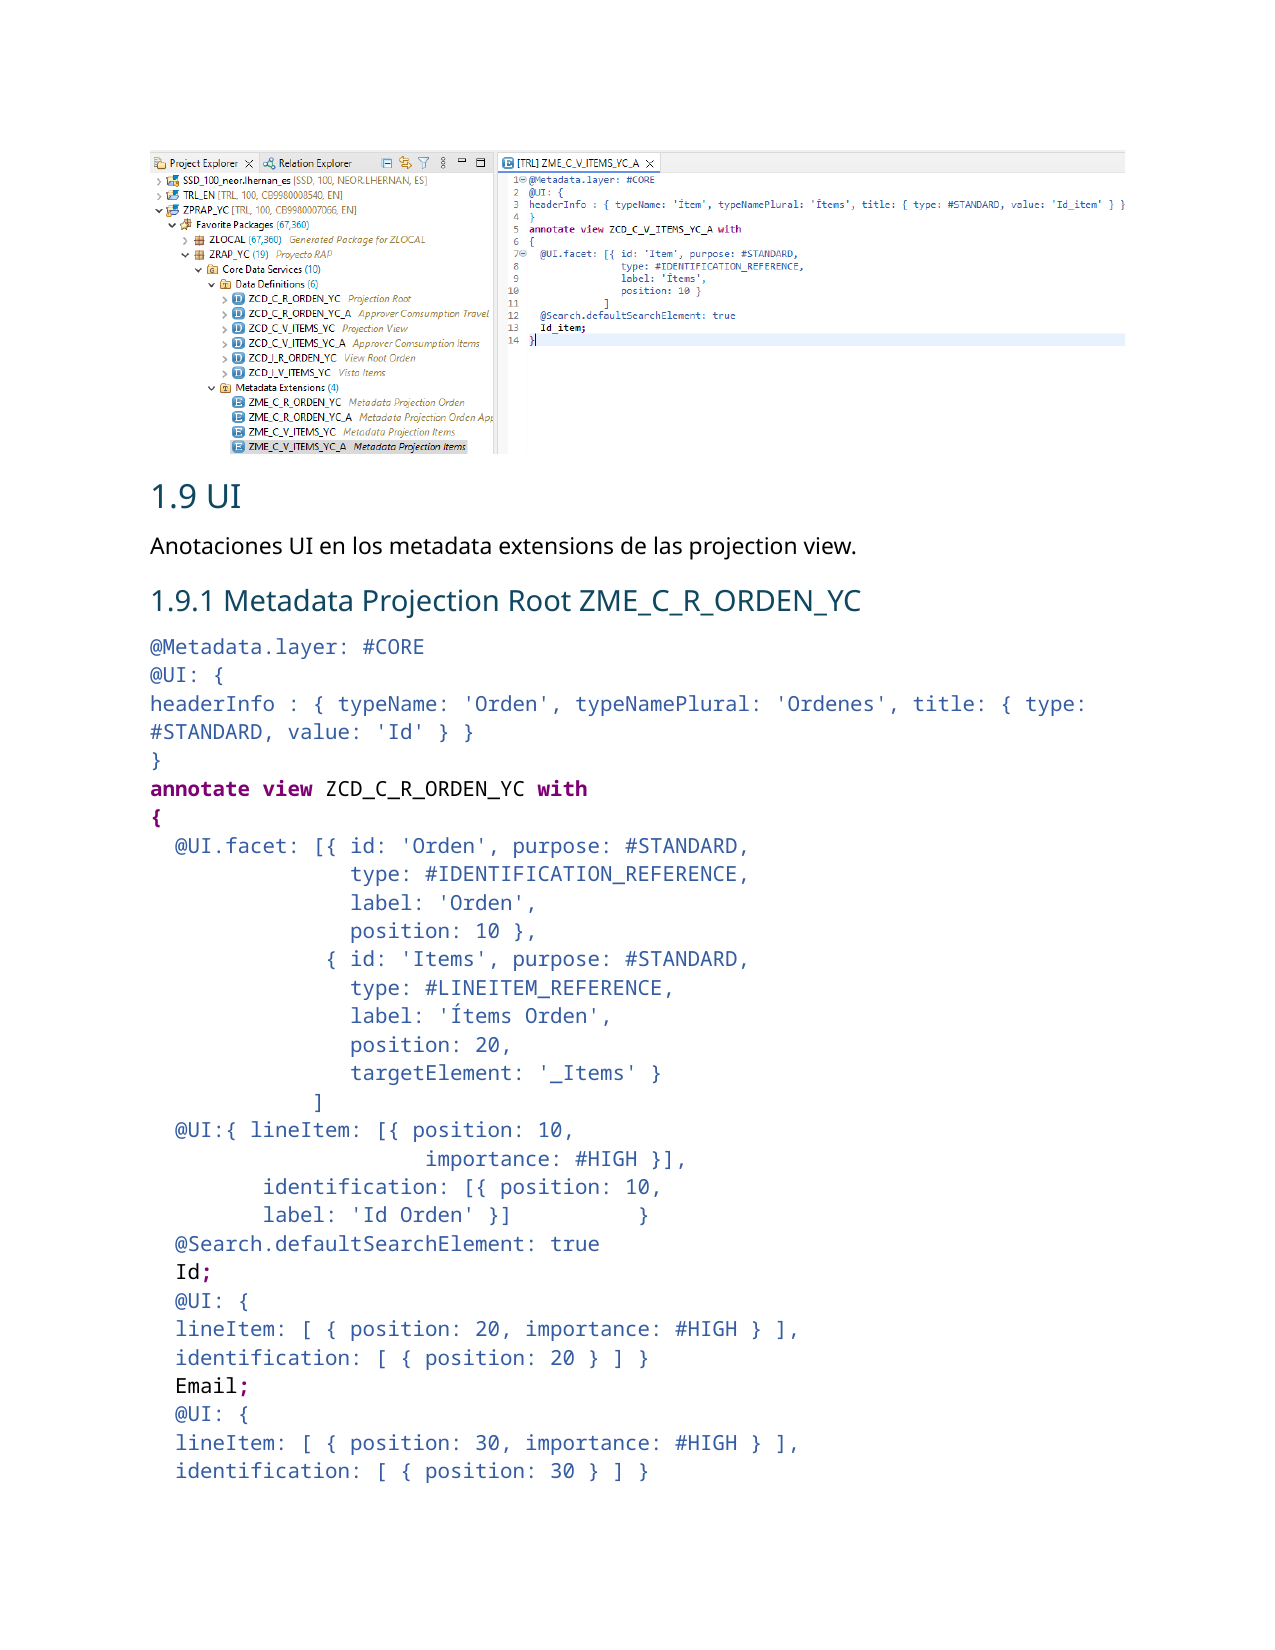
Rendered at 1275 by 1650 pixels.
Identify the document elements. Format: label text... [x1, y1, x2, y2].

text { [150, 802, 1125, 831]
text { id: 'Items', purpose: #STANDARD, [150, 944, 1125, 973]
text @UI: { [150, 1399, 1125, 1428]
text @UI.facet: [{ id: 'Orden', purpose: #STANDARD, [150, 831, 1125, 859]
text identification: [ { position: 30 } ] } [150, 1456, 1125, 1485]
text label: 'Ítems Orden', [150, 1001, 1125, 1030]
text targetElement: '_Items' } [150, 1058, 1125, 1087]
text type: #LINEITEM_REFERENCE, [150, 973, 1125, 1001]
subtitle 1.9.1 Metadata Projection Root ZME_C_R_ORDEN_YC [150, 581, 1125, 620]
text @UI: { [150, 1286, 1125, 1314]
text type: #IDENTIFICATION_REFERENCE, [150, 859, 1125, 888]
text identification: [{ position: 10, [150, 1172, 1125, 1201]
text position: 10 }, [150, 916, 1125, 944]
text @UI: { [150, 660, 1125, 689]
text lineItem: [ { position: 30, importance: #HIGH } ], [150, 1428, 1125, 1456]
text importance: #HIGH }], [150, 1144, 1125, 1172]
text label: 'Id Orden' }] } [150, 1201, 1125, 1229]
subtitle 1.9 UI [150, 473, 1125, 518]
text Anotaciones UI en los metadata extensions de las projection view. [150, 530, 1125, 561]
text } [150, 746, 1125, 774]
text identification: [ { position: 20 } ] } [150, 1343, 1125, 1371]
text annotate view ZCD_C_R_ORDEN_YC with [150, 774, 1125, 802]
text Id; [150, 1257, 1125, 1286]
text headerInfo : { typeName: 'Orden', typeNamePlural: 'Ordenes', title: { type: #STANDARD, value: 'Id' } } [150, 689, 1125, 746]
text lineItem: [ { position: 20, importance: #HIGH } ], [150, 1314, 1125, 1343]
text @Search.defaultSearchElement: true [150, 1229, 1125, 1257]
text position: 20, [150, 1030, 1125, 1058]
text @UI:{ lineItem: [{ position: 10, [150, 1115, 1125, 1144]
text @Metadata.layer: #CORE [150, 632, 1125, 660]
picture [150, 150, 1125, 454]
text ] [150, 1087, 1125, 1115]
text label: 'Orden', [150, 888, 1125, 916]
text Email; [150, 1371, 1125, 1399]
